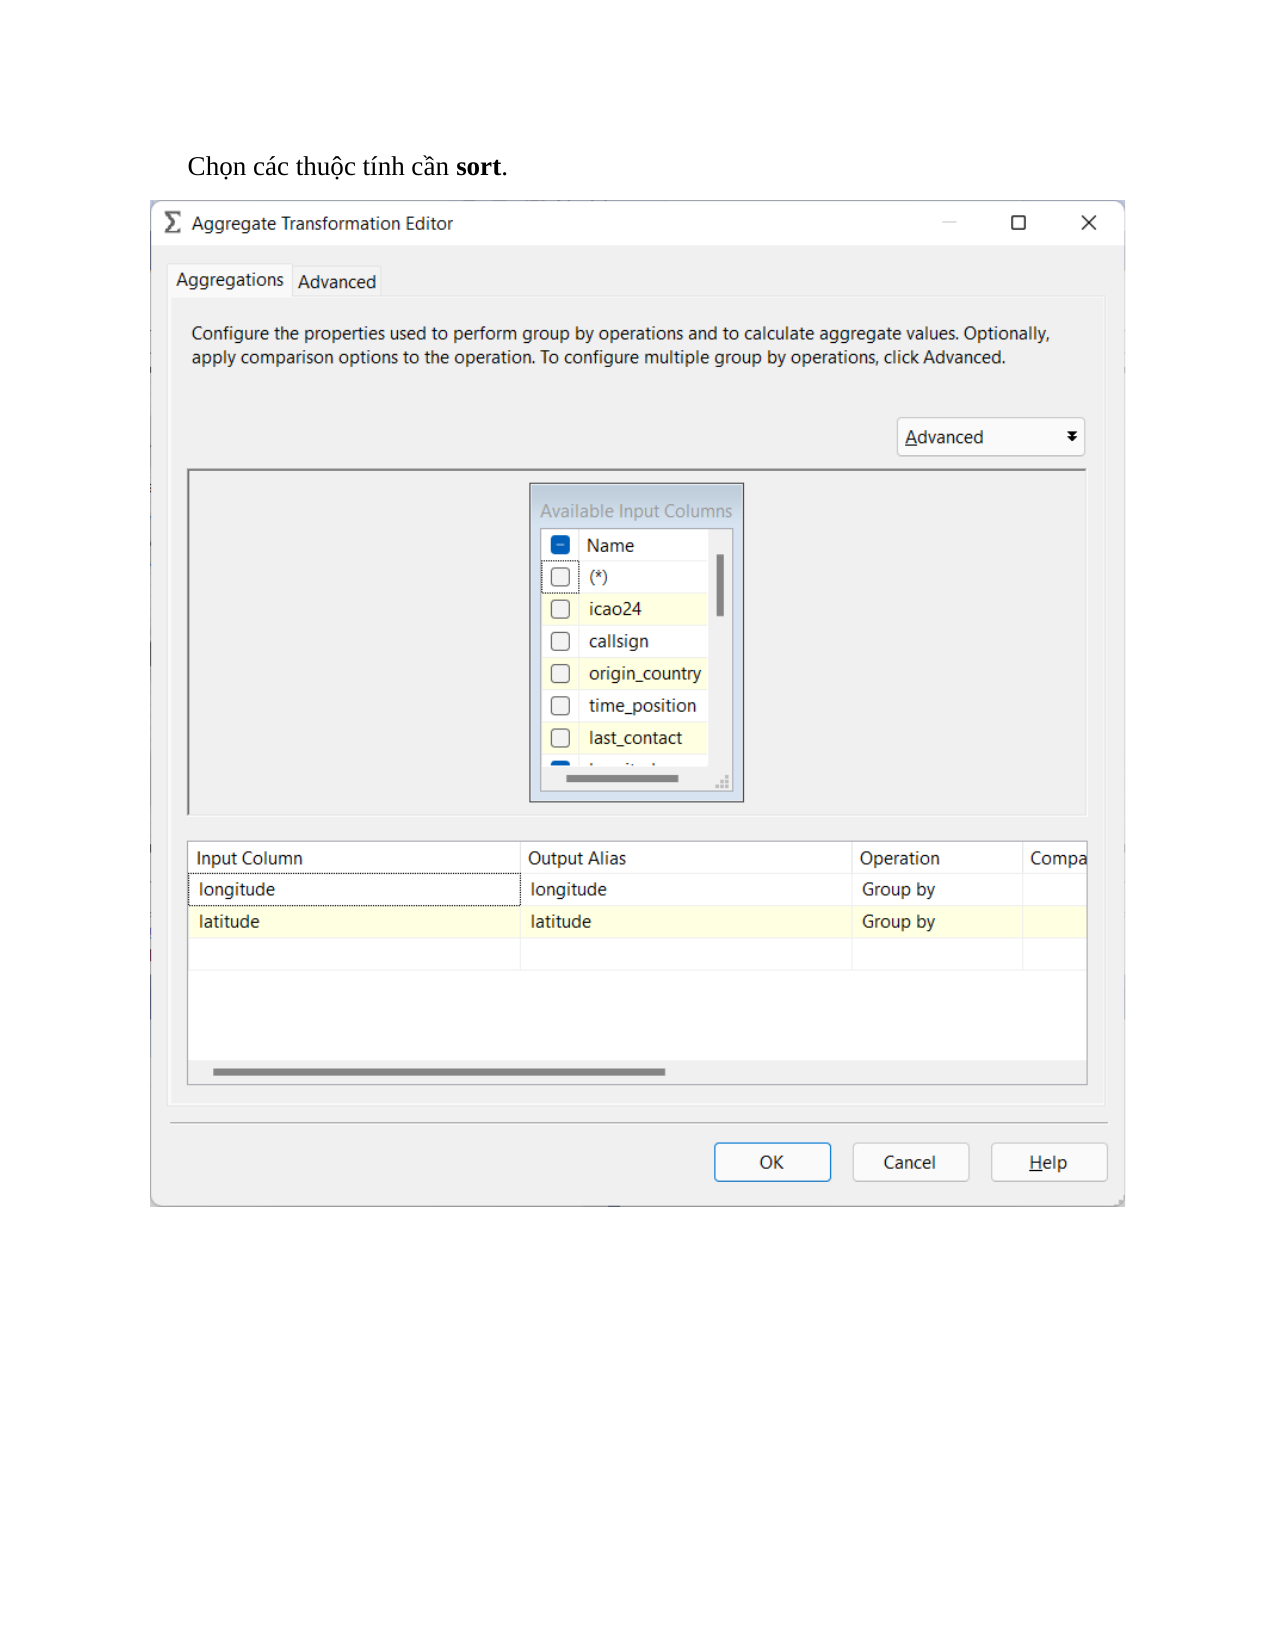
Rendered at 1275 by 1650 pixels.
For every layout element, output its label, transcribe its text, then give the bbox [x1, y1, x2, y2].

text Chọn các thuộc tính cần sort. [150, 150, 1125, 181]
picture [150, 200, 1125, 1207]
